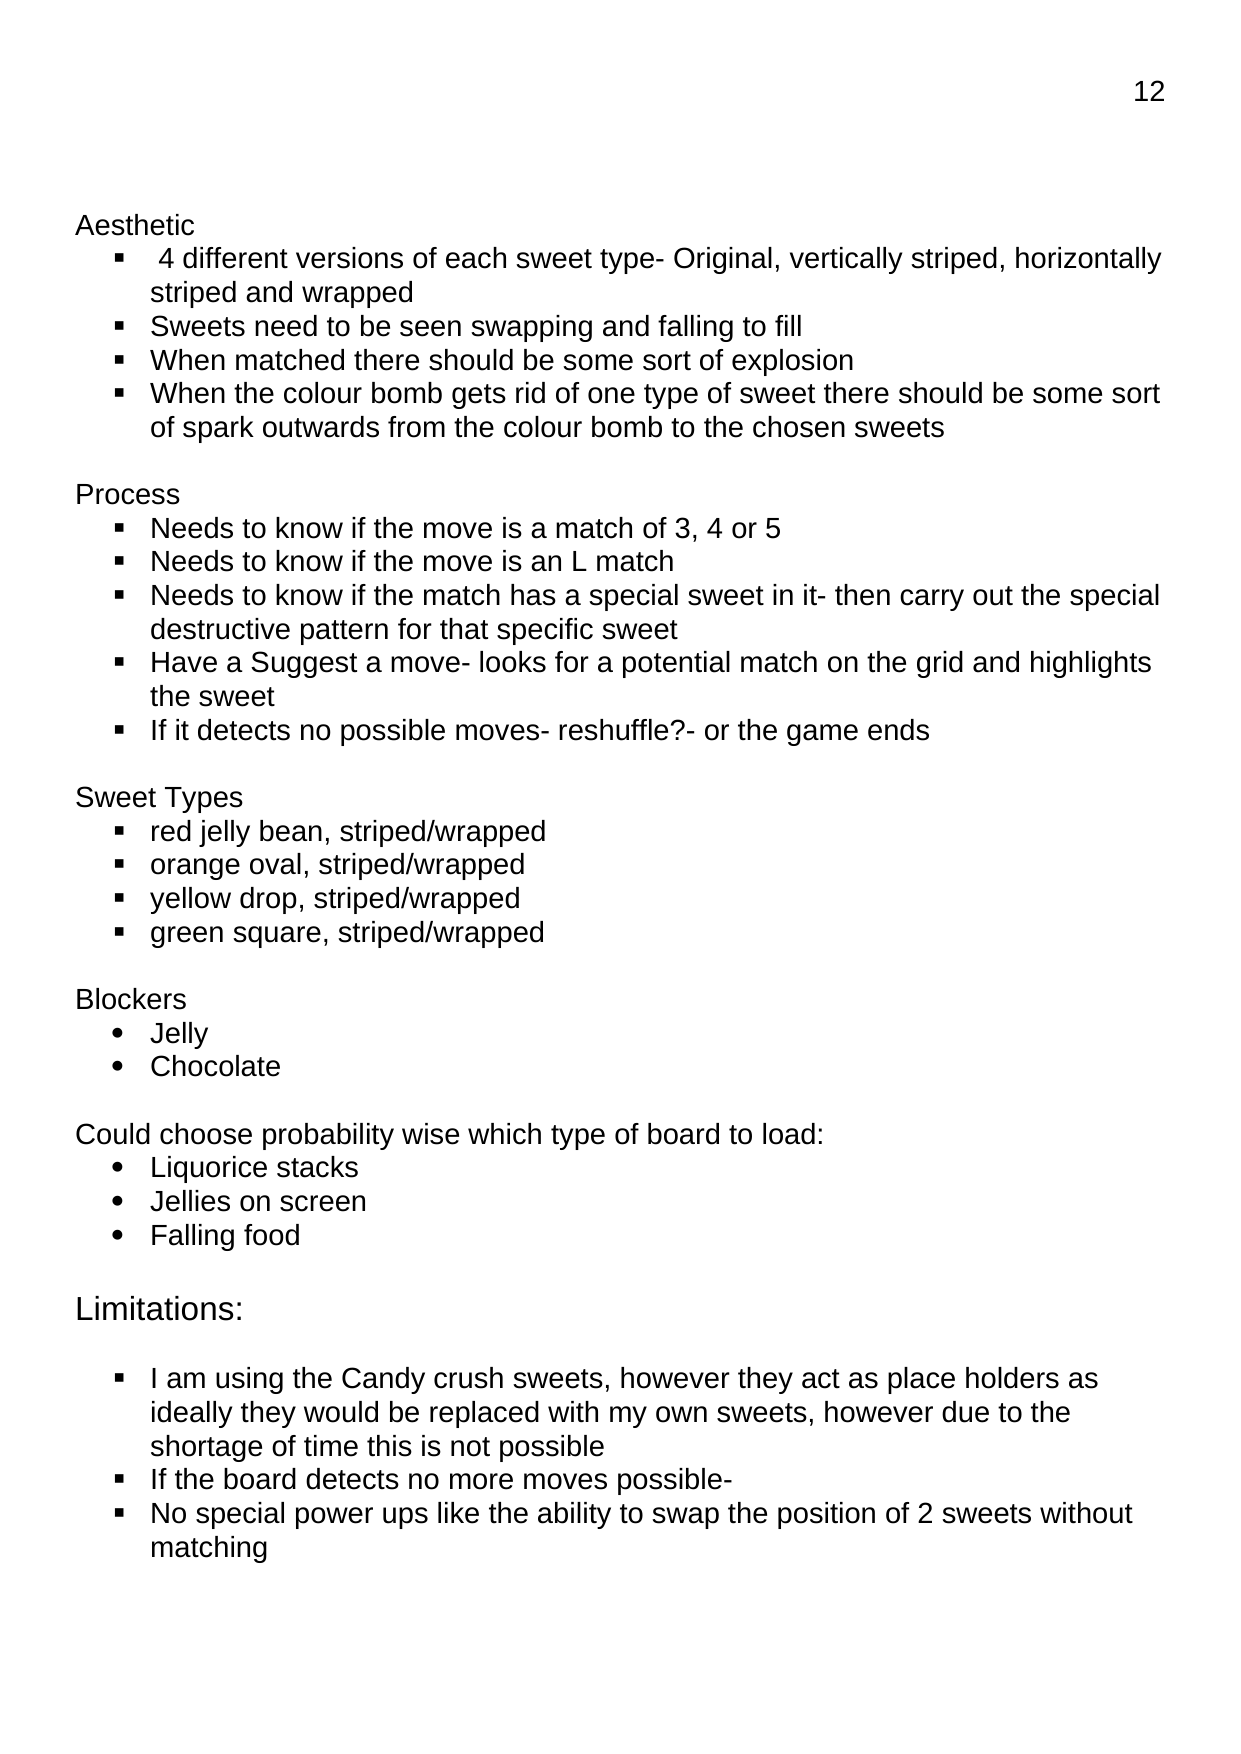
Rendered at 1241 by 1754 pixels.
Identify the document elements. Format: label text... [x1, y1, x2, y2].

list Have a Suggest a move- looks for a potential match on the grid and highlights the sweet [112, 646, 1165, 713]
list Liquorice stacks [112, 1150, 1165, 1184]
list Jellies on screen [112, 1184, 1165, 1218]
text Blockers [75, 982, 1165, 1016]
list If the board detects no more moves possible- [112, 1462, 1165, 1496]
text Could choose probability wise which type of board to load: [75, 1117, 1165, 1150]
list 4 different versions of each sweet type- Original, vertically striped, horizontally striped and wrapped [112, 242, 1165, 309]
list I am using the Candy crush sweets, however they act as place holders as ideally they would be replaced with my own sweets, however due to the shortage of time this is not possible [112, 1361, 1165, 1462]
list Needs to know if the move is a match of 3, 4 or 5 [112, 511, 1165, 544]
list yellow drop, striped/wrapped [112, 881, 1165, 915]
list When matched there should be some sort of explosion [112, 343, 1165, 376]
list orange oval, striped/wrapped [112, 847, 1165, 881]
list Chocolate [112, 1049, 1165, 1083]
list Needs to know if the move is an L match [112, 544, 1165, 578]
text Aesthetic [75, 208, 1165, 242]
list Sweets need to be seen swapping and falling to fill [112, 309, 1165, 343]
list Falling food [112, 1218, 1165, 1252]
list Needs to know if the match has a special sweet in it- then carry out the special destructive pattern for that specific sweet [112, 578, 1165, 646]
list green square, striped/wrapped [112, 915, 1165, 949]
list When the colour bomb gets rid of one type of sweet there should be some sort of spark outwards from the colour bomb to the chosen sweets [112, 376, 1165, 444]
text Process [75, 477, 1165, 511]
subtitle Limitations: [75, 1289, 1165, 1328]
text Sweet Types [75, 780, 1165, 814]
list If it detects no possible moves- reshuffle?- or the game ends [112, 713, 1165, 747]
list red jelly bean, striped/wrapped [112, 814, 1165, 847]
list Jelly [112, 1016, 1165, 1049]
list No special power ups like the ability to swap the position of 2 sweets without matching [112, 1496, 1165, 1563]
